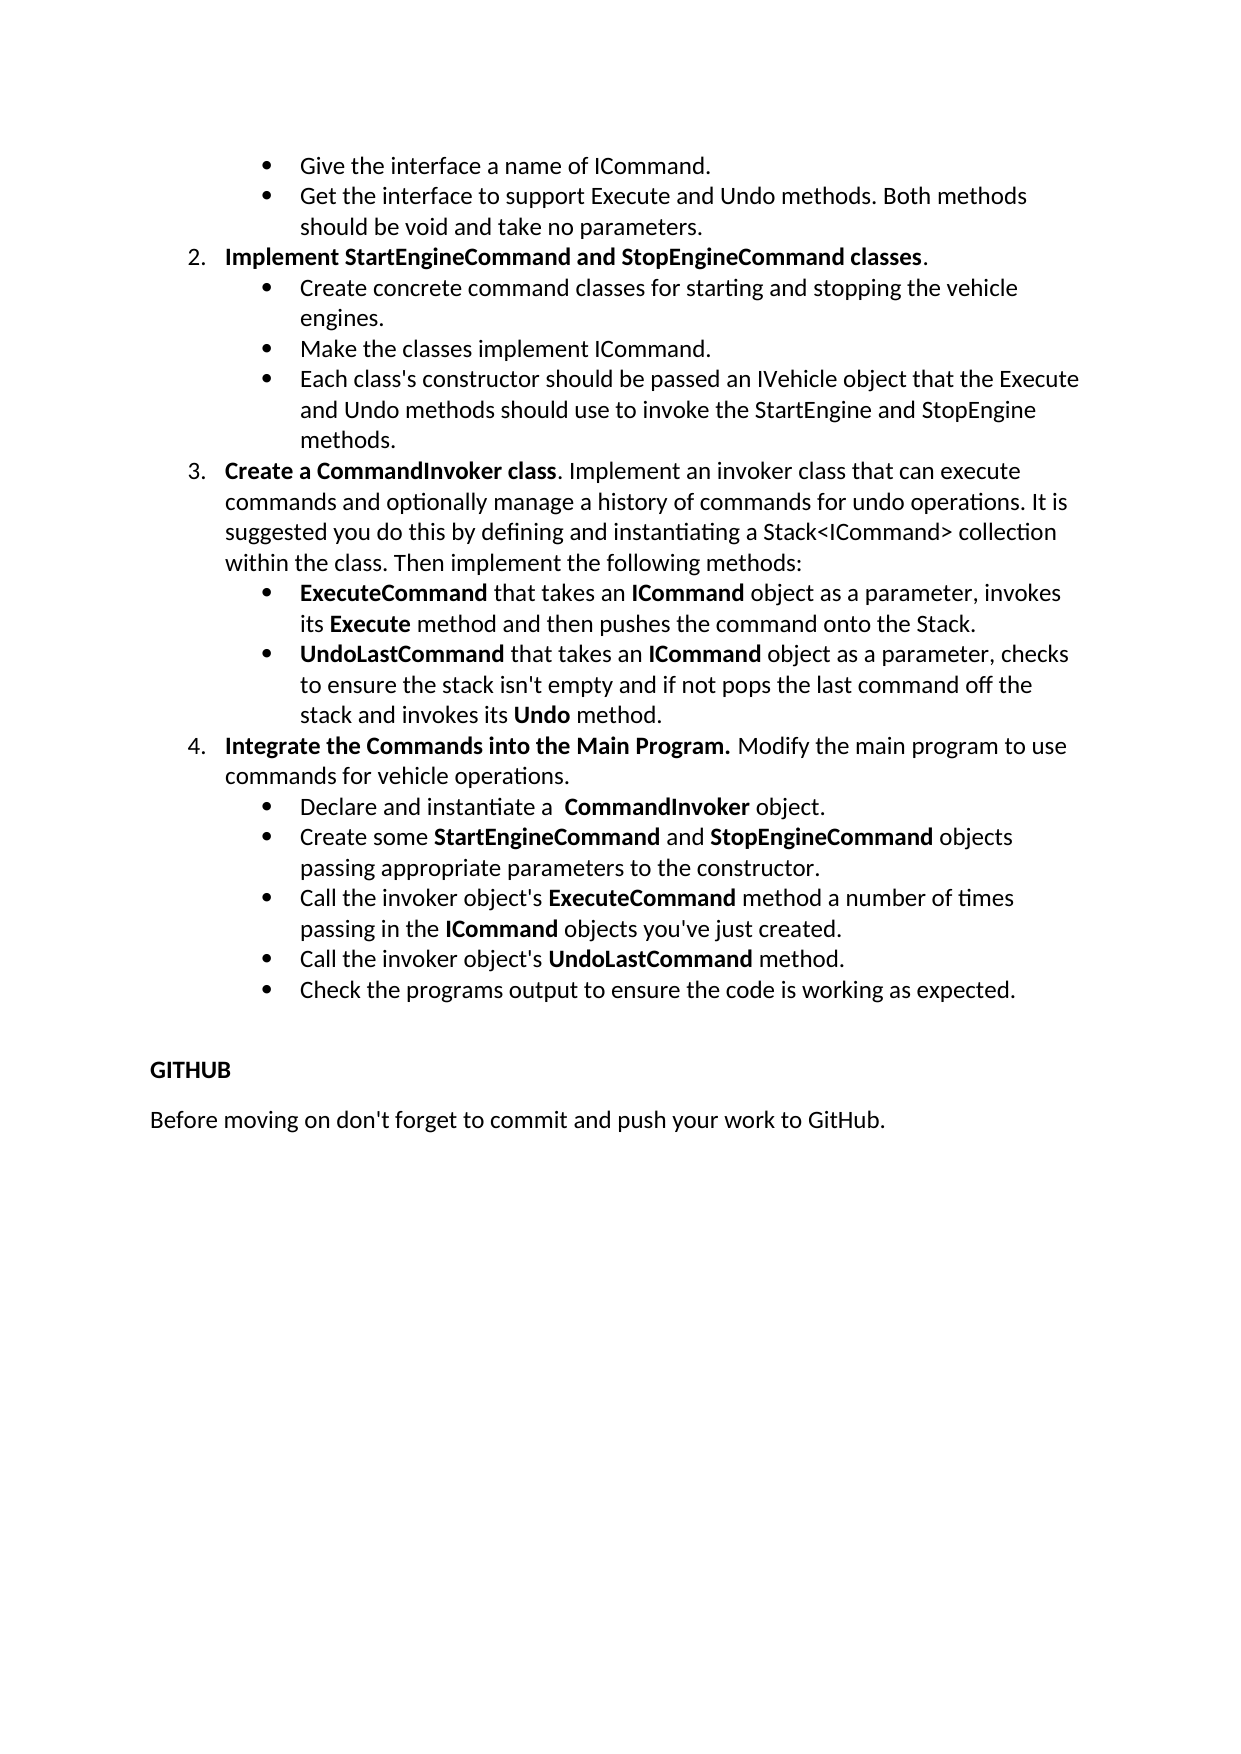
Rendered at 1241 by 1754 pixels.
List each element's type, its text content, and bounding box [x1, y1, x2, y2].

list Create some StartEngineCommand and StopEngineCommand objects passing appropriate parameters to the constructor. [262, 821, 1090, 882]
list UndoLastCommand that takes an ICommand object as a parameter, checks to ensure the stack isn't empty and if not pops the last command off the stack and invokes its Undo method. [262, 638, 1090, 730]
list Integrate the Commands into the Main Program. Modify the main program to use commands for vehicle operations. [187, 730, 1090, 791]
list Implement StartEngineCommand and StopEngineCommand classes. [187, 242, 1090, 272]
list Give the interface a name of ICommand. [262, 150, 1090, 181]
list ExecuteCommand that takes an ICommand object as a parameter, invokes its Execute method and then pushes the command onto the Stack. [262, 577, 1090, 638]
list Call the invoker object's ExecuteCommand method a number of times passing in the ICommand objects you've just created. [262, 882, 1090, 943]
list Create concrete command classes for starting and stopping the vehicle engines. [262, 272, 1090, 333]
list Make the classes implement ICommand. [262, 333, 1090, 364]
list Get the interface to support Execute and Undo methods. Both methods should be void and take no parameters. [262, 181, 1090, 242]
list Call the invoker object's UndoLastCommand method. [262, 943, 1090, 974]
list Declare and instantiate a CommandInvoker object. [262, 791, 1090, 821]
text GITHUB [150, 1054, 1090, 1085]
list Create a CommandInvoker class. Implement an invoker class that can execute commands and optionally manage a history of commands for undo operations. It is suggested you do this by defining and instantiating a Stack<ICommand> collection within the class. Then implement the following methods: [187, 455, 1090, 577]
list Check the programs output to ensure the code is working as expected. [262, 974, 1090, 1004]
list Each class's constructor should be passed an IVehicle object that the Execute and Undo methods should use to invoke the StartEngine and StopEngine methods. [262, 364, 1090, 455]
text Before moving on don't forget to commit and push your work to GitHub. [150, 1104, 1090, 1134]
